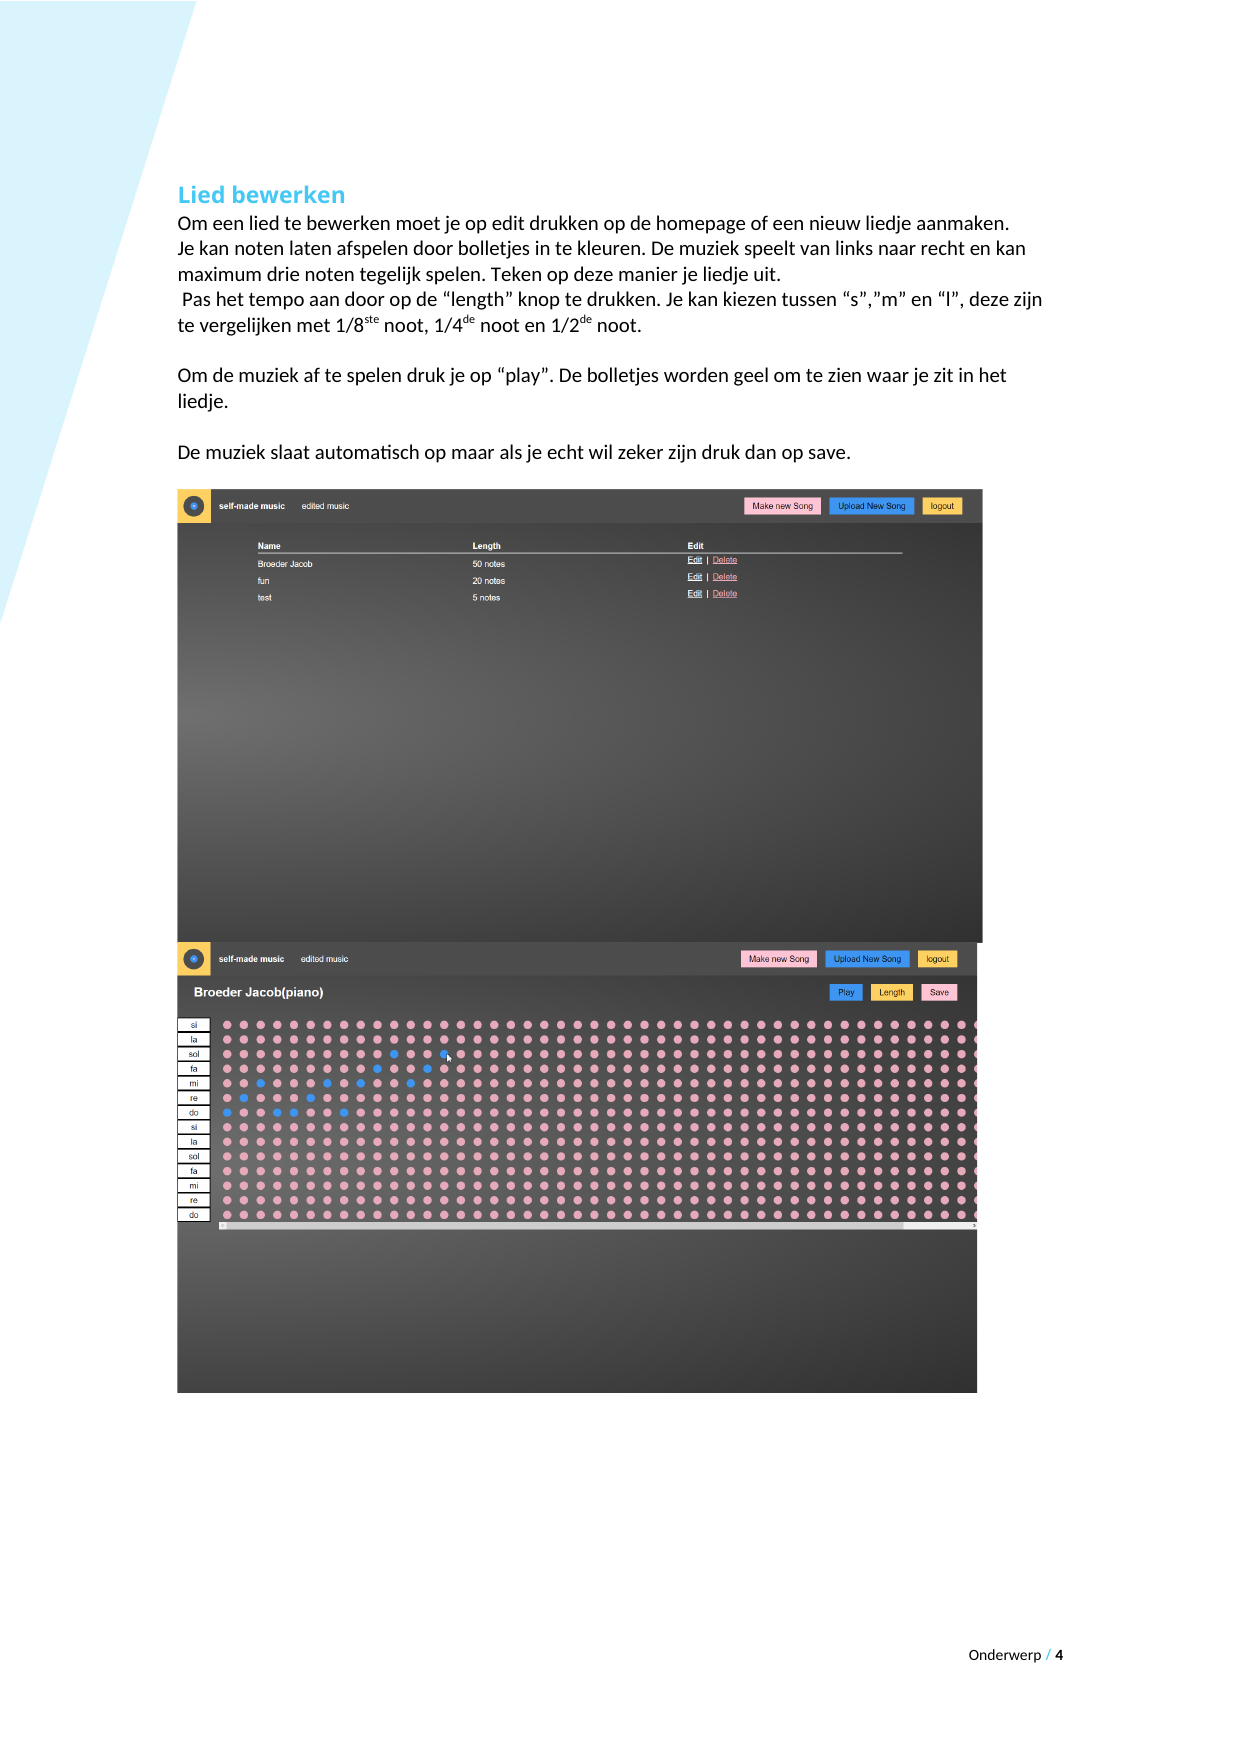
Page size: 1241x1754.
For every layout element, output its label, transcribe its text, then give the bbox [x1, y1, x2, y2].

text Om een lied te bewerken moet je op edit drukken op de homepage of een nieuw liedje aanmaken. [177, 210, 1063, 236]
text De muziek slaat automatisch op maar als je echt wil zeker zijn druk dan op save. [177, 439, 1063, 464]
text Je kan noten laten afspelen door bolletjes in te kleuren. De muziek speelt van links naar recht en kan maximum drie noten tegelijk spelen. Teken op deze manier je liedje uit. [177, 236, 1063, 286]
subtitle Lied bewerken [177, 179, 1063, 210]
text Pas het tempo aan door op de “length” knop te drukken. Je kan kiezen tussen “s”,”m” en “l”, deze zijn te vergelijken met 1/8ste noot, 1/4de noot en 1/2de noot. [177, 286, 1063, 337]
picture [0, 1, 1179, 1393]
text Om de muziek af te spelen druk je op “play”. De bolletjes worden geel om te zien waar je zit in het liedje. [177, 363, 1063, 413]
